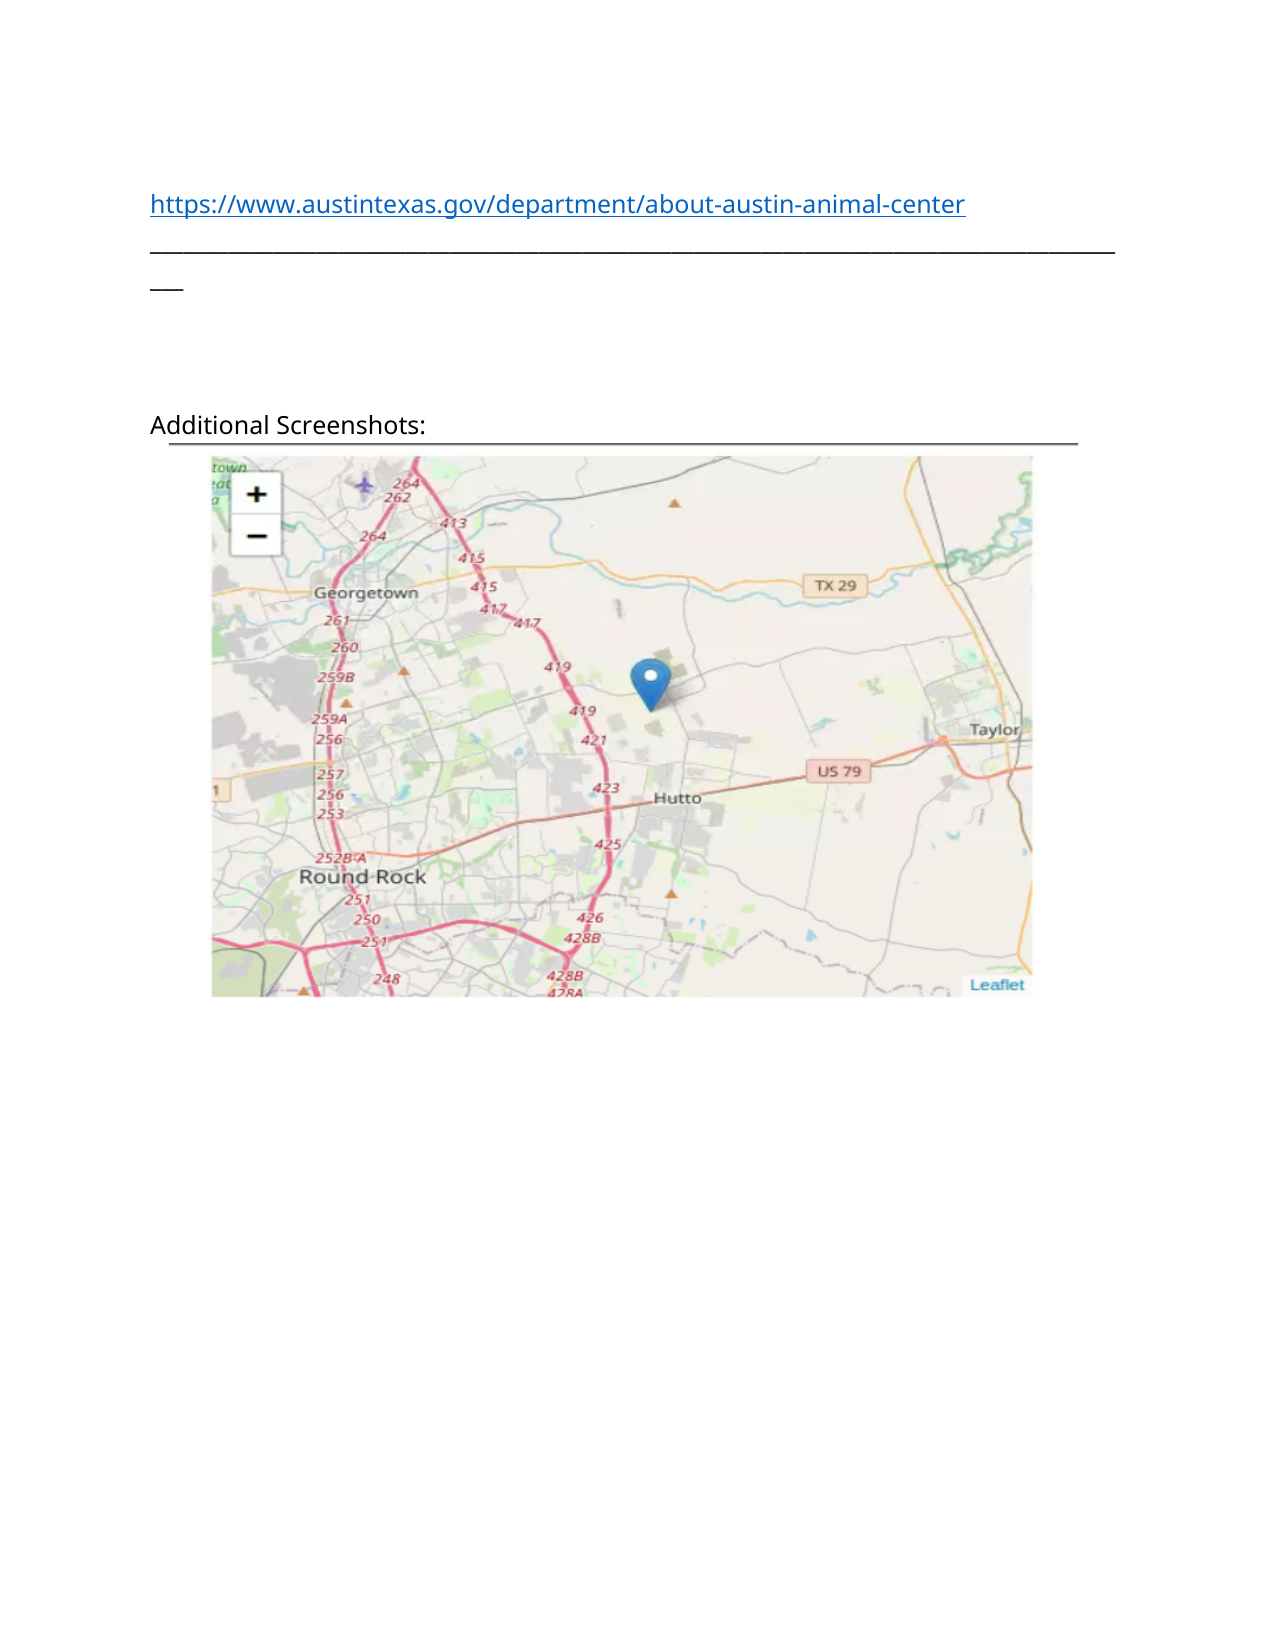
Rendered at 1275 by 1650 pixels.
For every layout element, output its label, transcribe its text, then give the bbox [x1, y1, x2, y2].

text __________________________________________________________________________________________ [150, 223, 1125, 294]
text https://www.austintexas.gov/department/about-austin-animal-center [150, 187, 1125, 221]
text Additional Screenshots: [150, 407, 1125, 1041]
